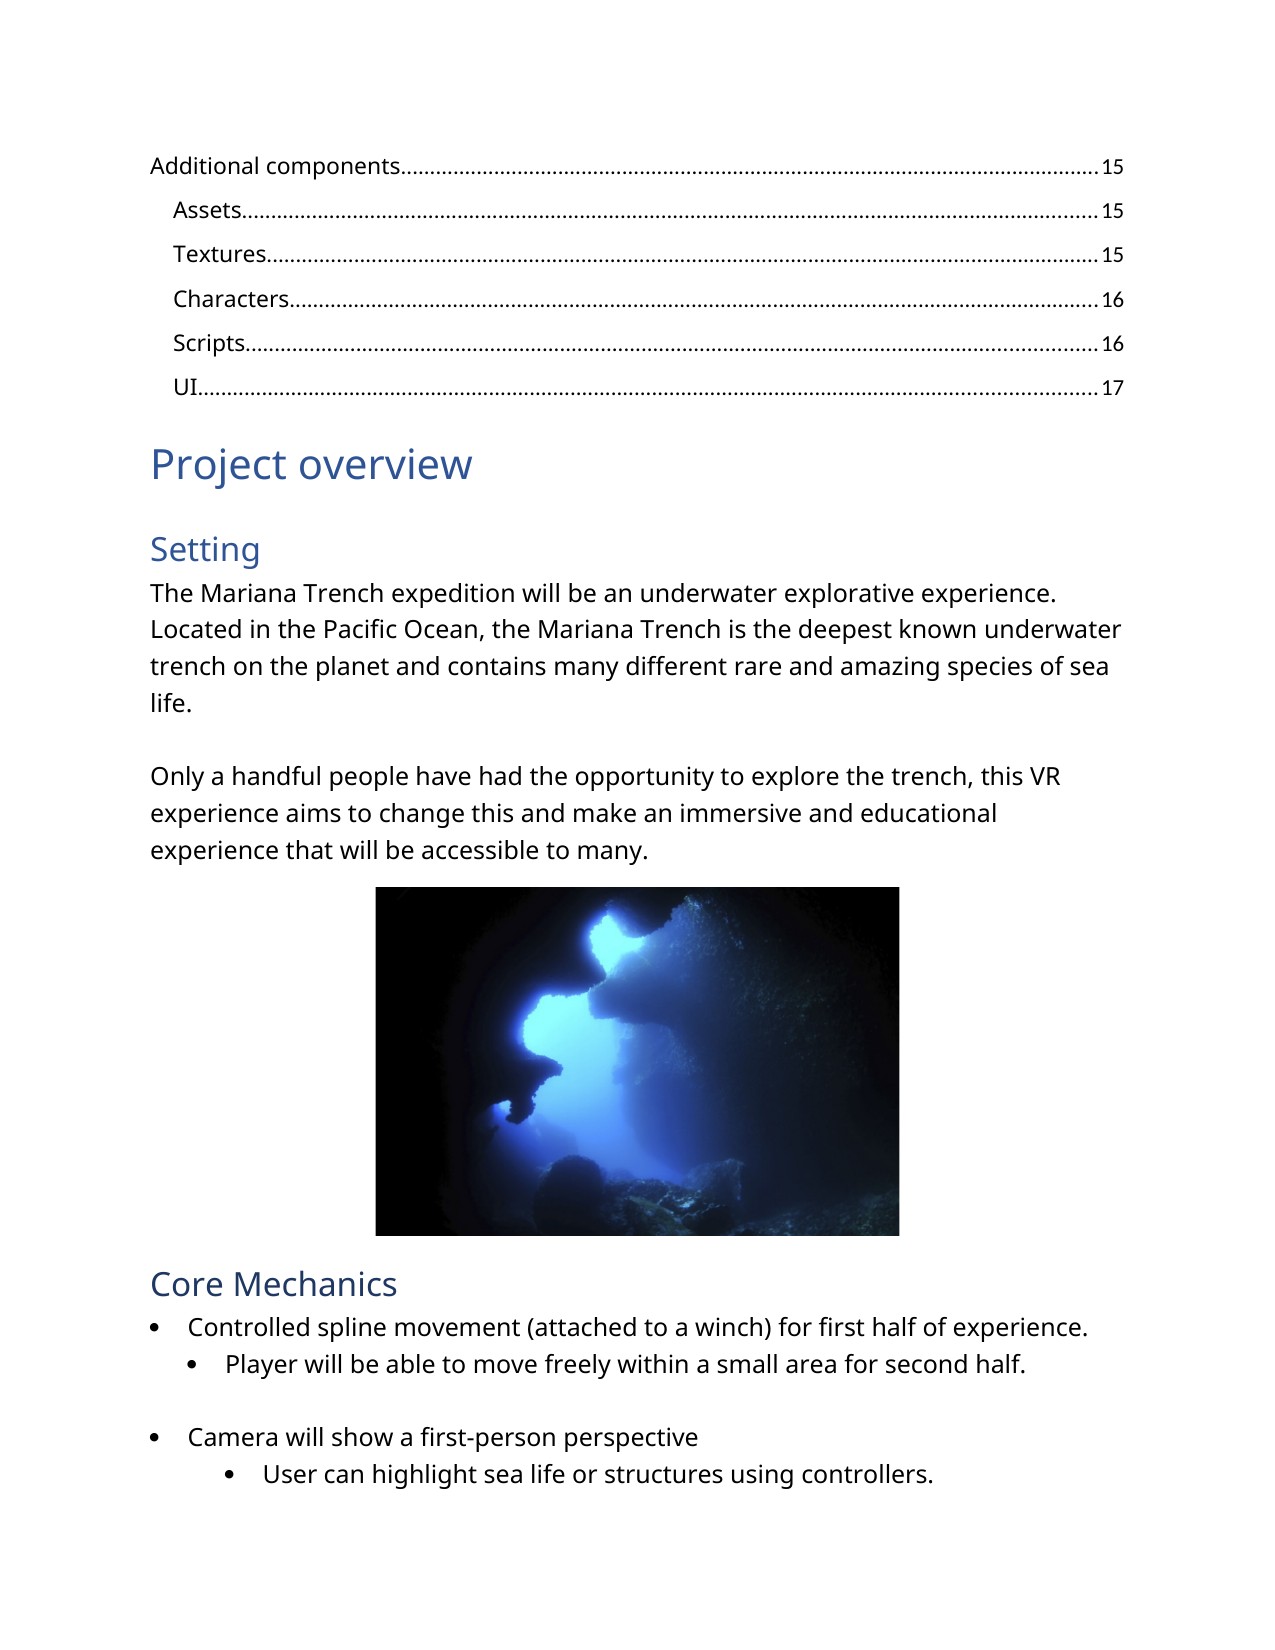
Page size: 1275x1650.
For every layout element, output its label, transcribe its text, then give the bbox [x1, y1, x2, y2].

subtitle Setting [150, 526, 1125, 572]
list Player will be able to move freely within a small area for second half. [187, 1346, 1125, 1381]
text Only a handful people have had the opportunity to explore the trench, this VR experience aims to change this and make an immersive and educational experience that will be accessible to many. [150, 759, 1125, 867]
list Controlled spline movement (attached to a winch) for first half of experience. [150, 1310, 1125, 1344]
list Camera will show a first-person perspective [150, 1420, 1125, 1454]
text The Mariana Trench expedition will be an underwater explorative experience. Located in the Pacific Ocean, the Mariana Trench is the deepest known underwater trench on the planet and contains many different rare and amazing species of sea life. [150, 575, 1125, 719]
picture [375, 887, 900, 1236]
list User can highlight sea life or structures using controllers. [225, 1457, 1125, 1491]
subtitle Core Mechanics [150, 1261, 1125, 1306]
subtitle Project overview [150, 435, 1125, 492]
